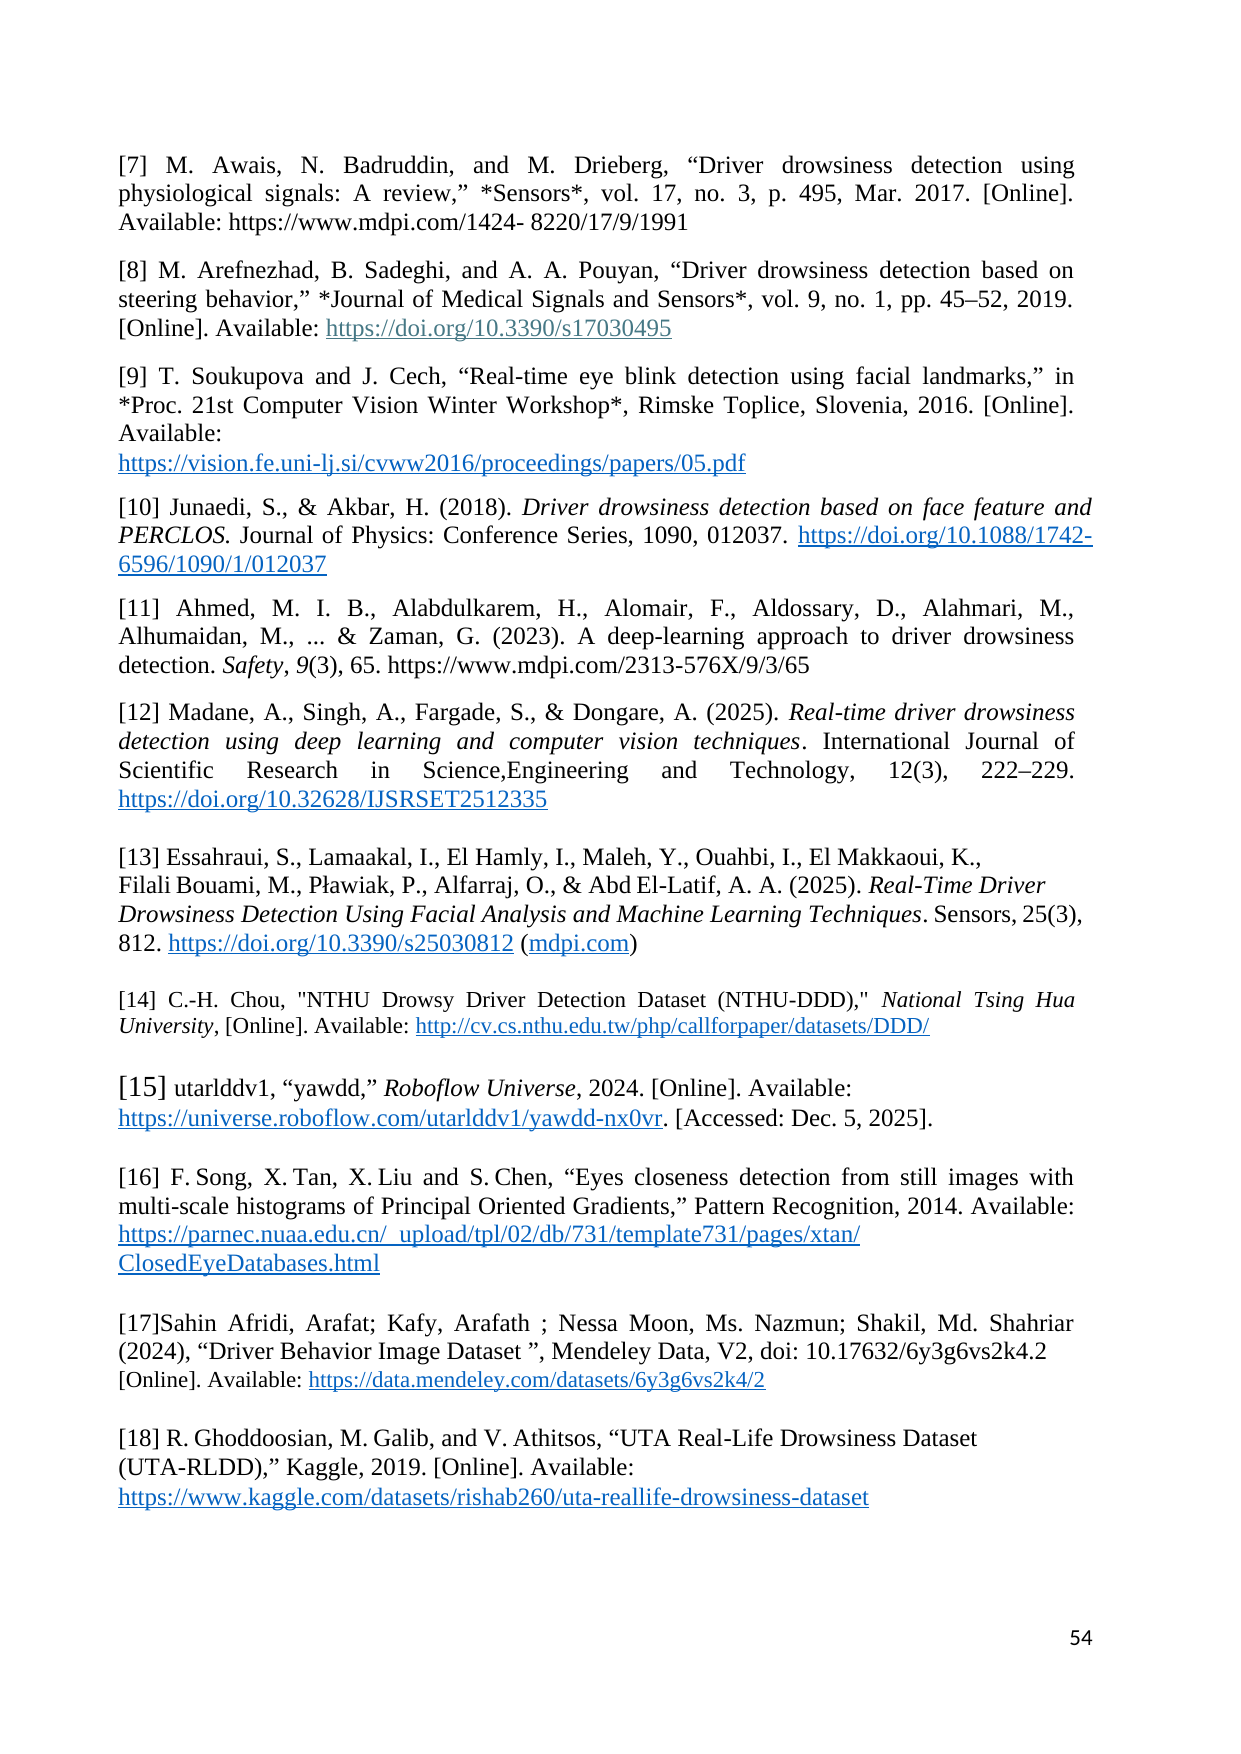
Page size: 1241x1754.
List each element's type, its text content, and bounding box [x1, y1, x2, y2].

text [7] M. Awais, N. Badruddin, and M. Drieberg, “Driver drowsiness detection using physiological signals: A review,” *Sensors*, vol. 17, no. 3, p. 495, Mar. 2017. [Online]. Available: https://www.mdpi.com/1424- 8220/17/9/1991 [118, 150, 1075, 236]
text [16] F. Song, X. Tan, X. Liu and S. Chen, “Eyes closeness detection from still images with multi‑scale histograms of Principal Oriented Gradients,” Pattern Recognition, 2014. Available: https://parnec.nuaa.edu.cn/_upload/tpl/02/db/731/template731/pages/xtan/ClosedEyeDatabases.html [118, 1162, 1075, 1277]
text [13] Essahraui, S., Lamaakal, I., El Hamly, I., Maleh, Y., Ouahbi, I., El Makkaoui, K., Filali Bouami, M., Pławiak, P., Alfarraj, O., & Abd El-Latif, A. A. (2025). Real-Time Driver Drowsiness Detection Using Facial Analysis and Machine Learning Techniques. Sensors, 25(3), 812. https://doi.org/10.3390/s25030812 (mdpi.com) [118, 842, 1092, 957]
text [10] Junaedi, S., & Akbar, H. (2018). Driver drowsiness detection based on face feature and PERCLOS. Journal of Physics: Conference Series, 1090, 012037. https://doi.org/10.1088/1742-6596/1090/1/012037 [118, 492, 1092, 578]
text [12] Madane, A., Singh, A., Fargade, S., & Dongare, A. (2025). Real-time driver drowsiness detection using deep learning and computer vision techniques. International Journal of Scientific Research in Science,Engineering and Technology, 12(3), 222–229. https://doi.org/10.32628/IJSRSET2512335 [118, 697, 1075, 812]
text [14] C.-H. Chou, "NTHU Drowsy Driver Detection Dataset (NTHU-DDD)," National Tsing Hua University, [Online]. Available: http://cv.cs.nthu.edu.tw/php/callforpaper/datasets/DDD/ [118, 986, 1075, 1038]
text [15] utarlddv1, “yawdd,” Roboflow Universe, 2024. [Online]. Available: https://universe.roboflow.com/utarlddv1/yawdd-nx0vr. [Accessed: Dec. 5, 2025]. [118, 1069, 1075, 1131]
text https://www.kaggle.com/datasets/rishab260/uta-reallife-drowsiness-dataset [118, 1482, 1075, 1510]
text [8] M. Arefnezhad, B. Sadeghi, and A. A. Pouyan, “Driver drowsiness detection based on steering behavior,” *Journal of Medical Signals and Sensors*, vol. 9, no. 1, pp. 45–52, 2019. [Online]. Available: https://doi.org/10.3390/s17030495 [118, 255, 1075, 342]
text [9] T. Soukupova and J. Cech, “Real-time eye blink detection using facial landmarks,” in *Proc. 21st Computer Vision Winter Workshop*, Rimske Toplice, Slovenia, 2016. [Online]. Available: [118, 361, 1075, 447]
text [Online]. Available: https://data.mendeley.com/datasets/6y3g6vs2k4/2 [118, 1366, 1075, 1392]
text https://vision.fe.uni-lj.si/cvww2016/proceedings/papers/05.pdf [118, 448, 1092, 477]
text [11] Ahmed, M. I. B., Alabdulkarem, H., Alomair, F., Aldossary, D., Alahmari, M., Alhumaidan, M., ... & Zaman, G. (2023). A deep-learning approach to driver drowsiness detection. Safety, 9(3), 65. https://www.mdpi.com/2313-576X/9/3/65 [118, 593, 1075, 679]
text [17]Sahin Afridi, Arafat; Kafy, Arafath ; Nessa Moon, Ms. Nazmun; Shakil, Md. Shahriar (2024), “Driver Behavior Image Dataset ”, Mendeley Data, V2, doi: 10.17632/6y3g6vs2k4.2 [118, 1308, 1075, 1365]
text [18] R. Ghoddoosian, M. Galib, and V. Athitsos, “UTA Real‑Life Drowsiness Dataset (UTA‑RLDD),” Kaggle, 2019. [Online]. Available: [118, 1423, 1075, 1481]
